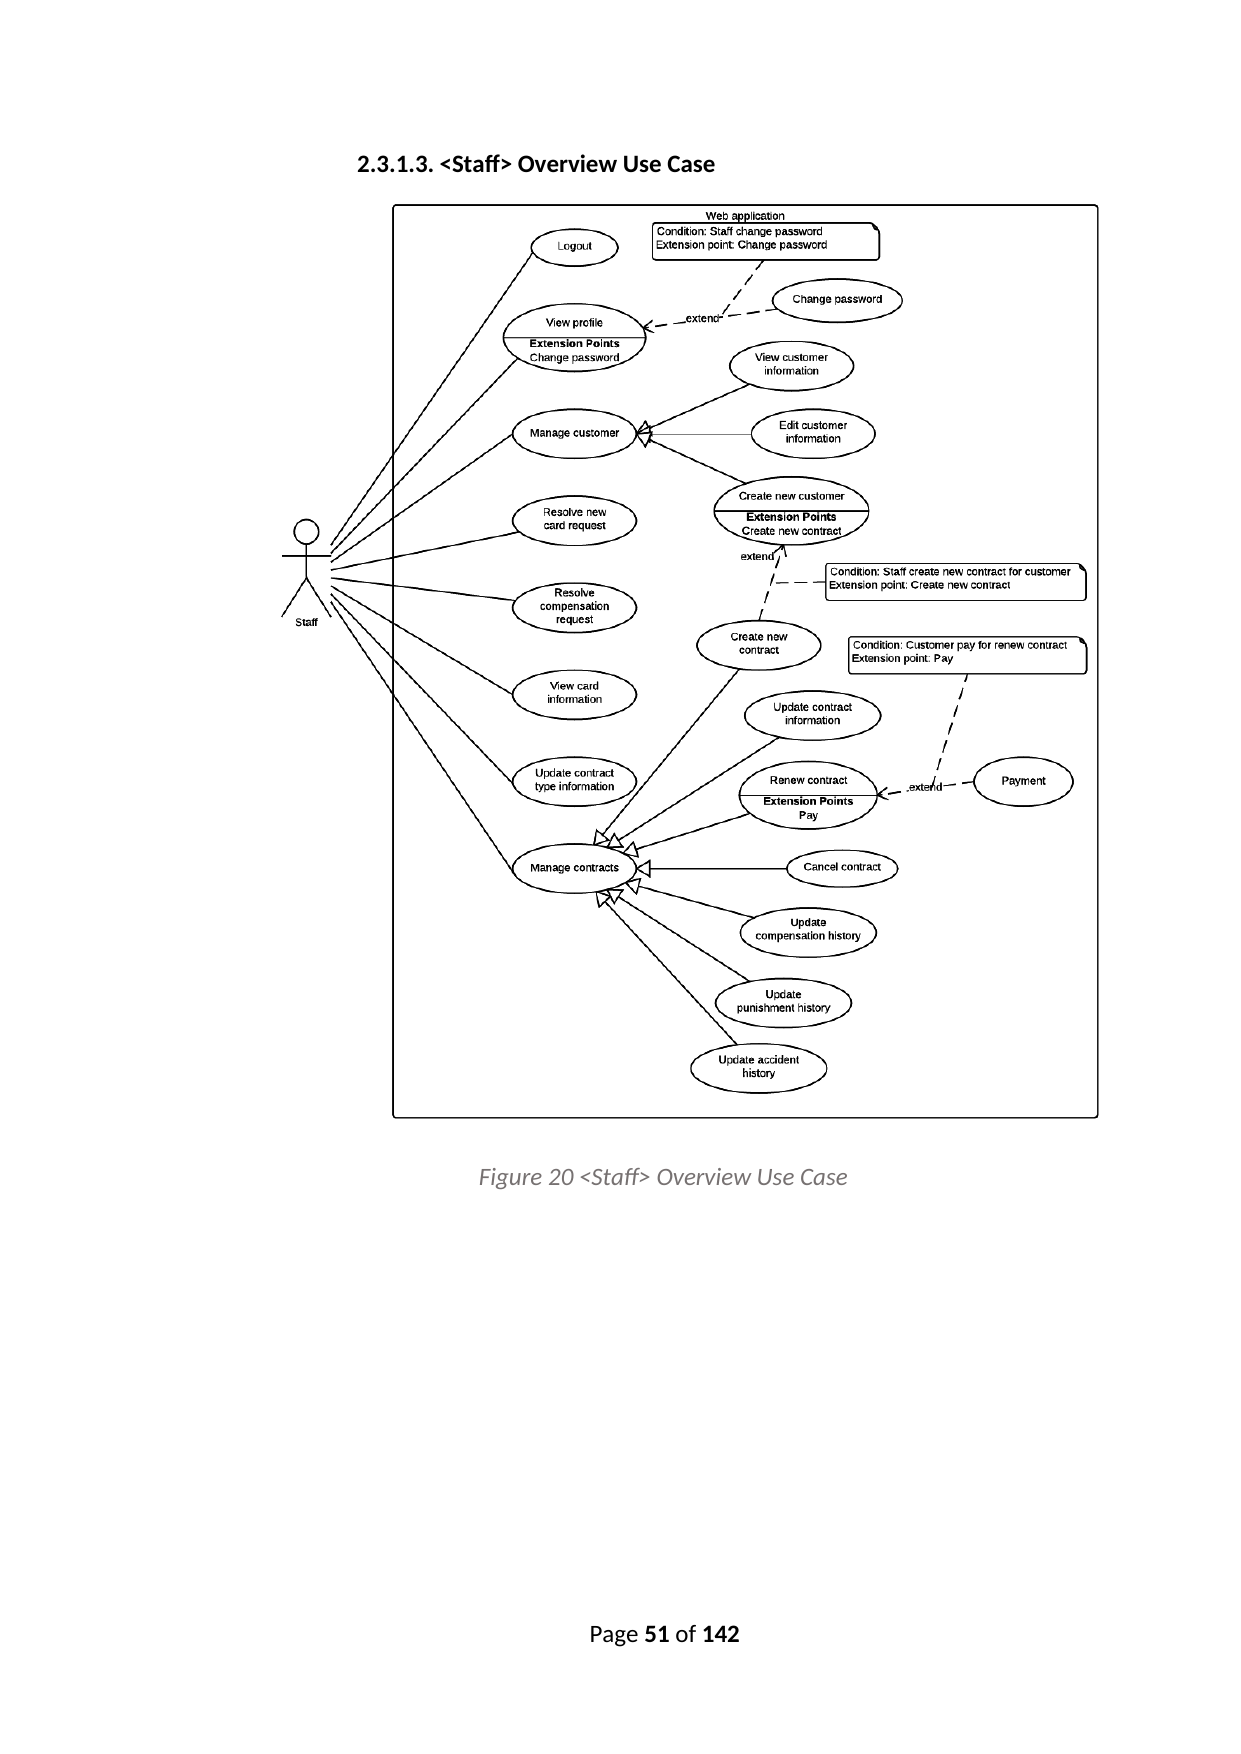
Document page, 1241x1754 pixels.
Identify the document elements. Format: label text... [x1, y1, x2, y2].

picture [207, 180, 1122, 1142]
subtitle <Staff> Overview Use Case [357, 148, 1122, 178]
